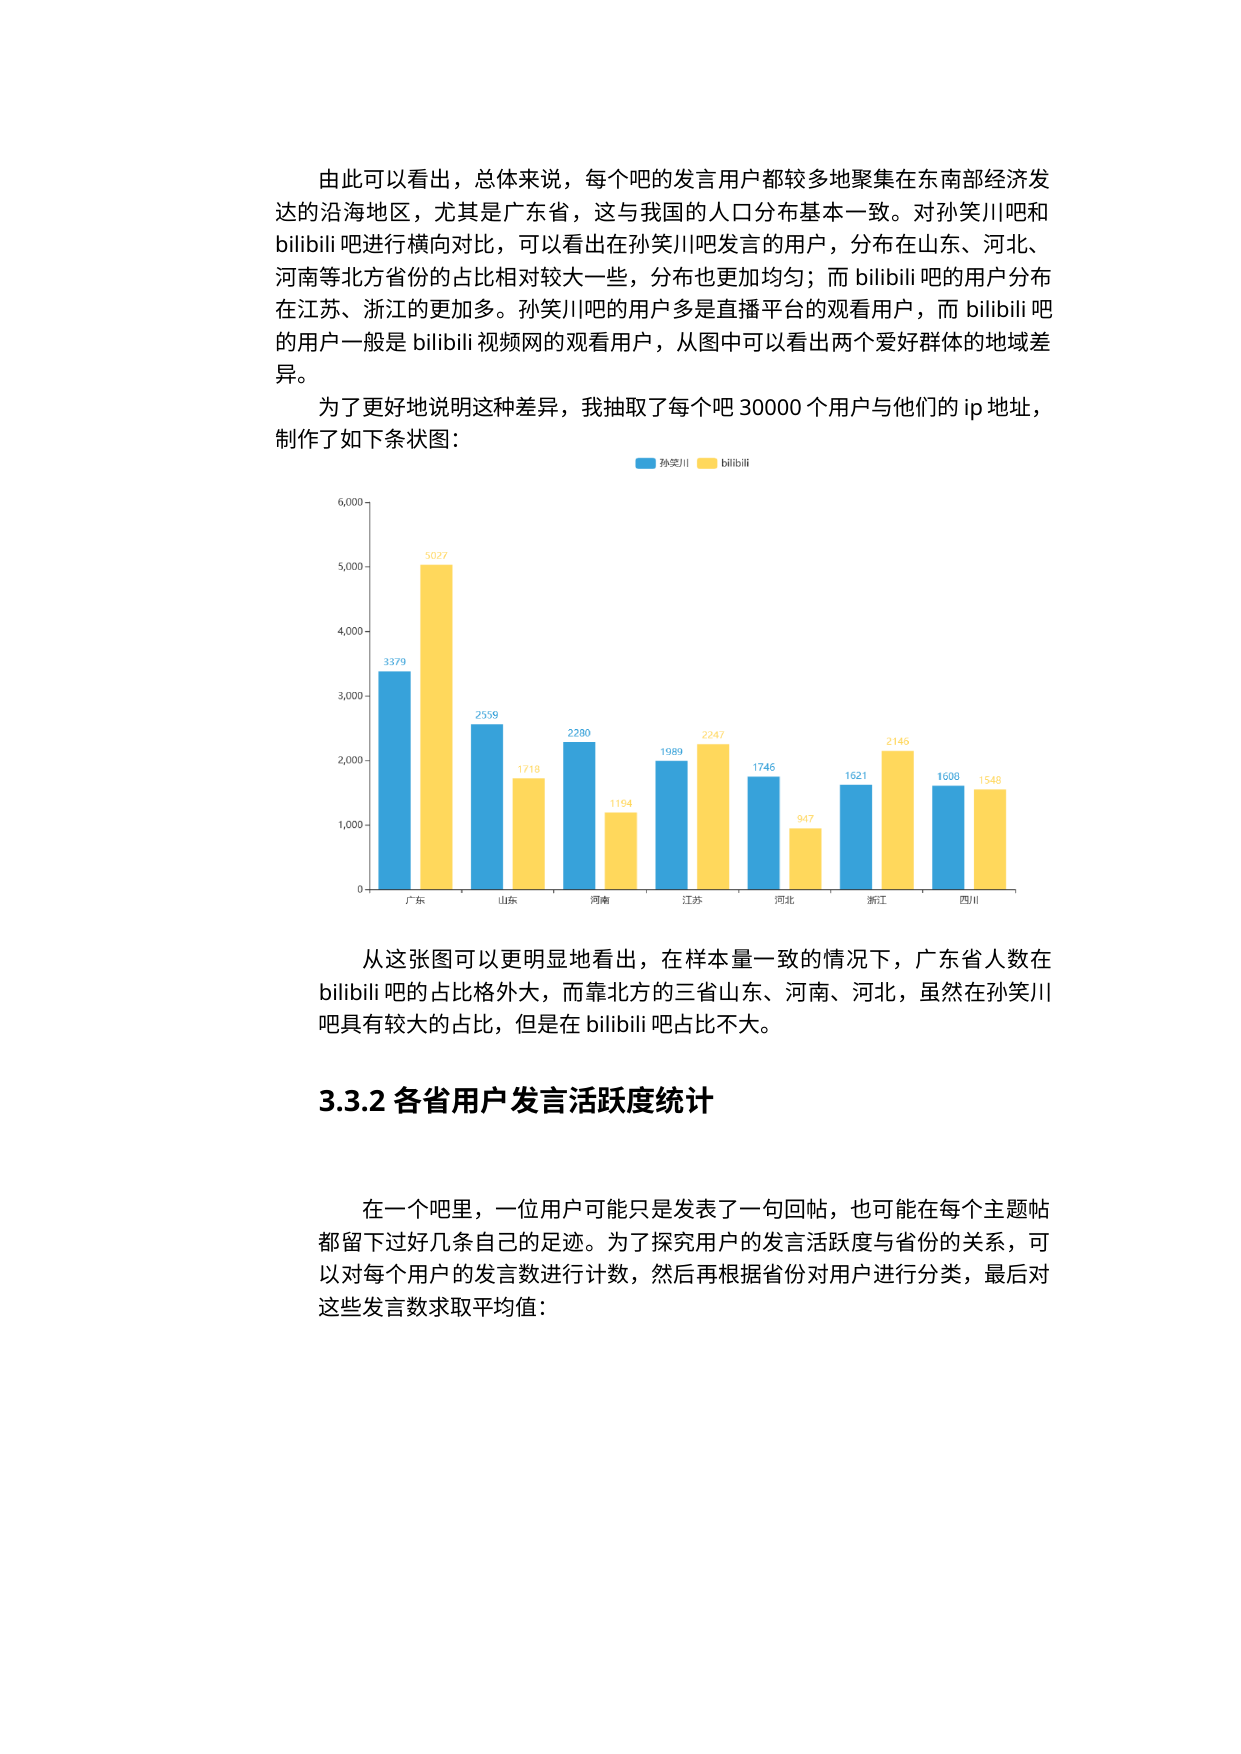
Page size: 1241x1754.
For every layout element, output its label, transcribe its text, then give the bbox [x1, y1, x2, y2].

picture [318, 454, 1084, 942]
text 在一个吧里，一位用户可能只是发表了一句回帖，也可能在每个主题帖都留下过好几条自己的足迹。为了探究用户的发言活跃度与省份的关系，可以对每个用户的发言数进行计数，然后再根据省份对用户进行分类，最后对这些发言数求取平均值： [319, 1192, 1053, 1322]
subtitle 3.3.2 各省用户发言活跃度统计 [187, 1067, 1053, 1132]
text 从这张图可以更明显地看出，在样本量一致的情况下，广东省人数在bilibili吧的占比格外大，而靠北方的三省山东、河南、河北，虽然在孙笑川吧具有较大的占比，但是在bilibili吧占比不大。 [319, 942, 1053, 1039]
text 为了更好地说明这种差异，我抽取了每个吧30000个用户与他们的ip地址，制作了如下条状图： [275, 389, 1053, 454]
text 由此可以看出，总体来说，每个吧的发言用户都较多地聚集在东南部经济发达的沿海地区，尤其是广东省，这与我国的人口分布基本一致。对孙笑川吧和bilibili吧进行横向对比，可以看出在孙笑川吧发言的用户，分布在山东、河北、河南等北方省份的占比相对较大一些，分布也更加均匀；而bilibili吧的用户分布在江苏、浙江的更加多。孙笑川吧的用户多是直播平台的观看用户，而bilibili吧的用户一般是bilibili视频网的观看用户，从图中可以看出两个爱好群体的地域差异。 [275, 162, 1053, 389]
